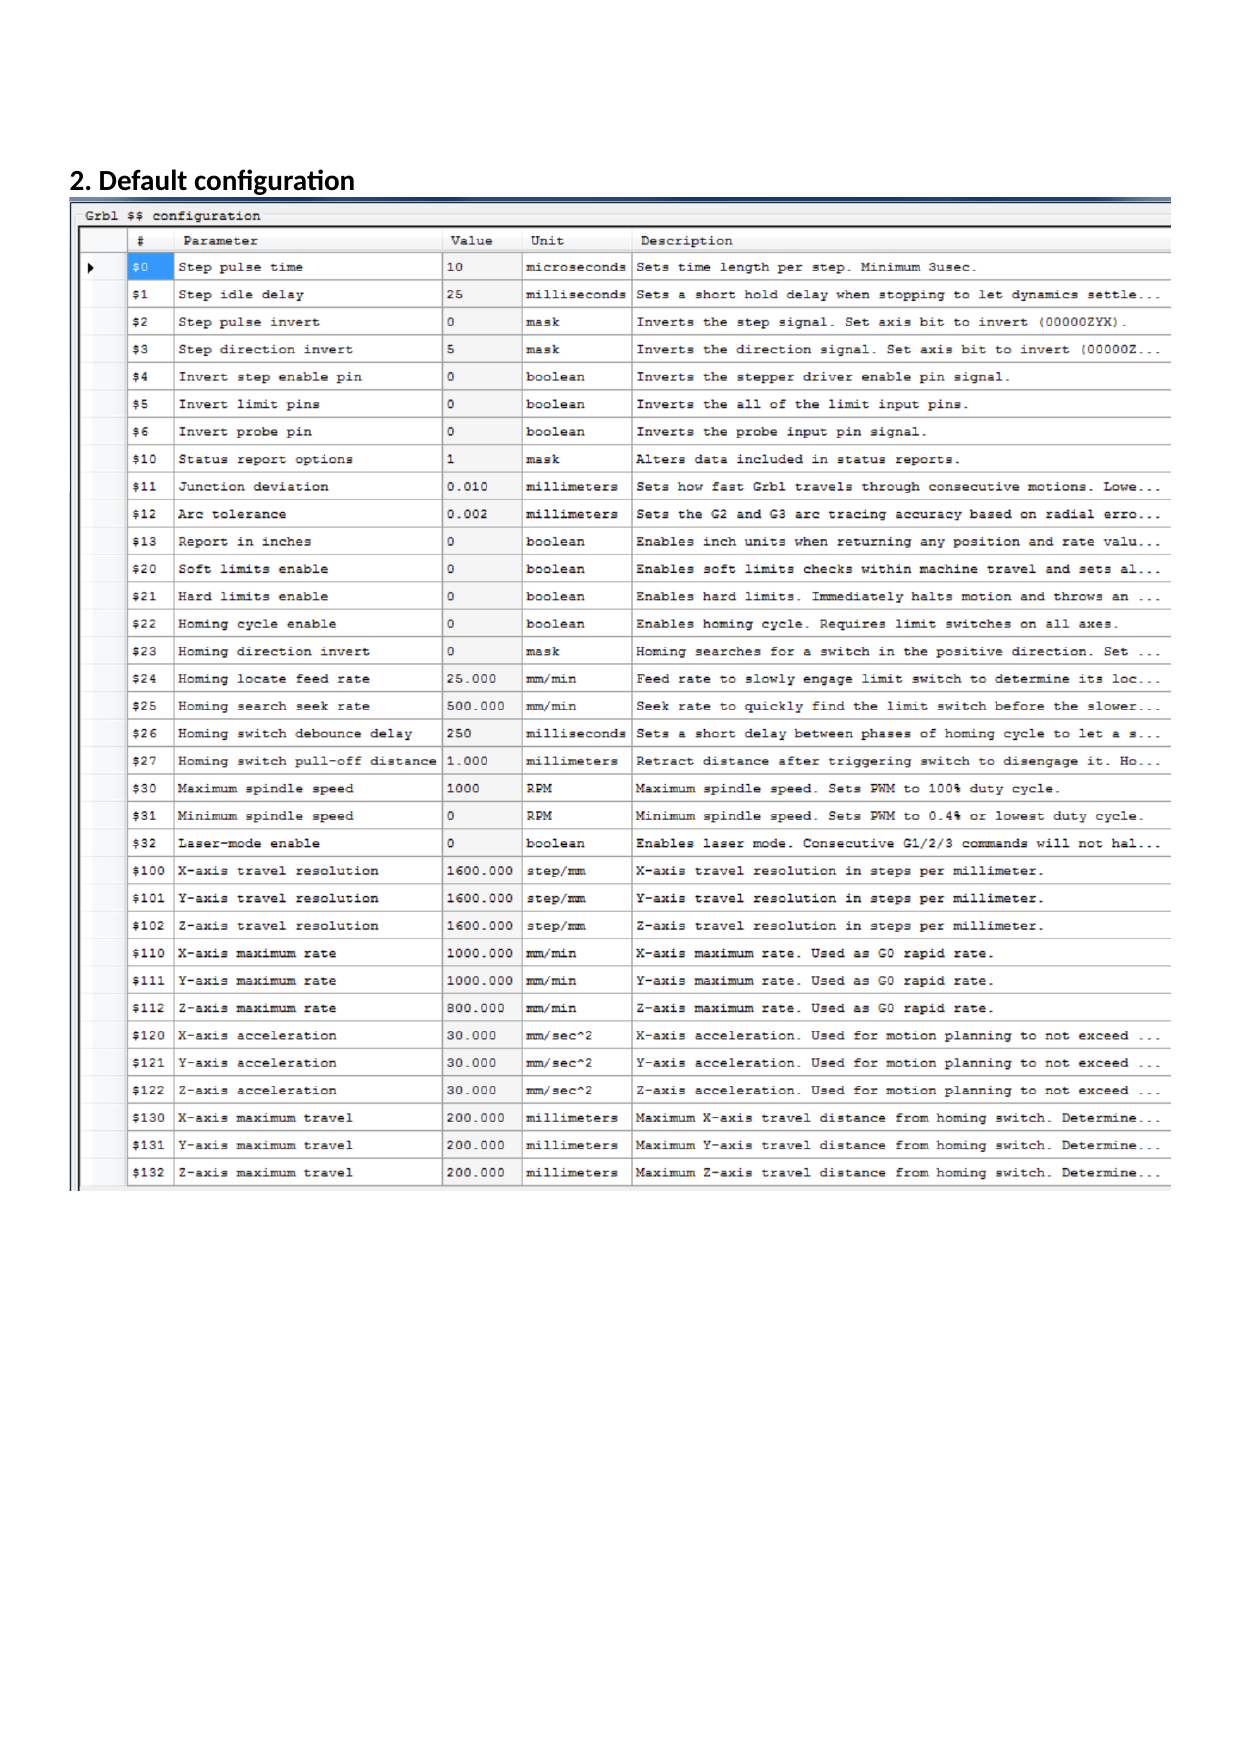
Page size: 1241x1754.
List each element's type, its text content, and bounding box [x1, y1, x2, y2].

text 2. Default configuration [69, 162, 1053, 197]
picture [69, 197, 1171, 1191]
